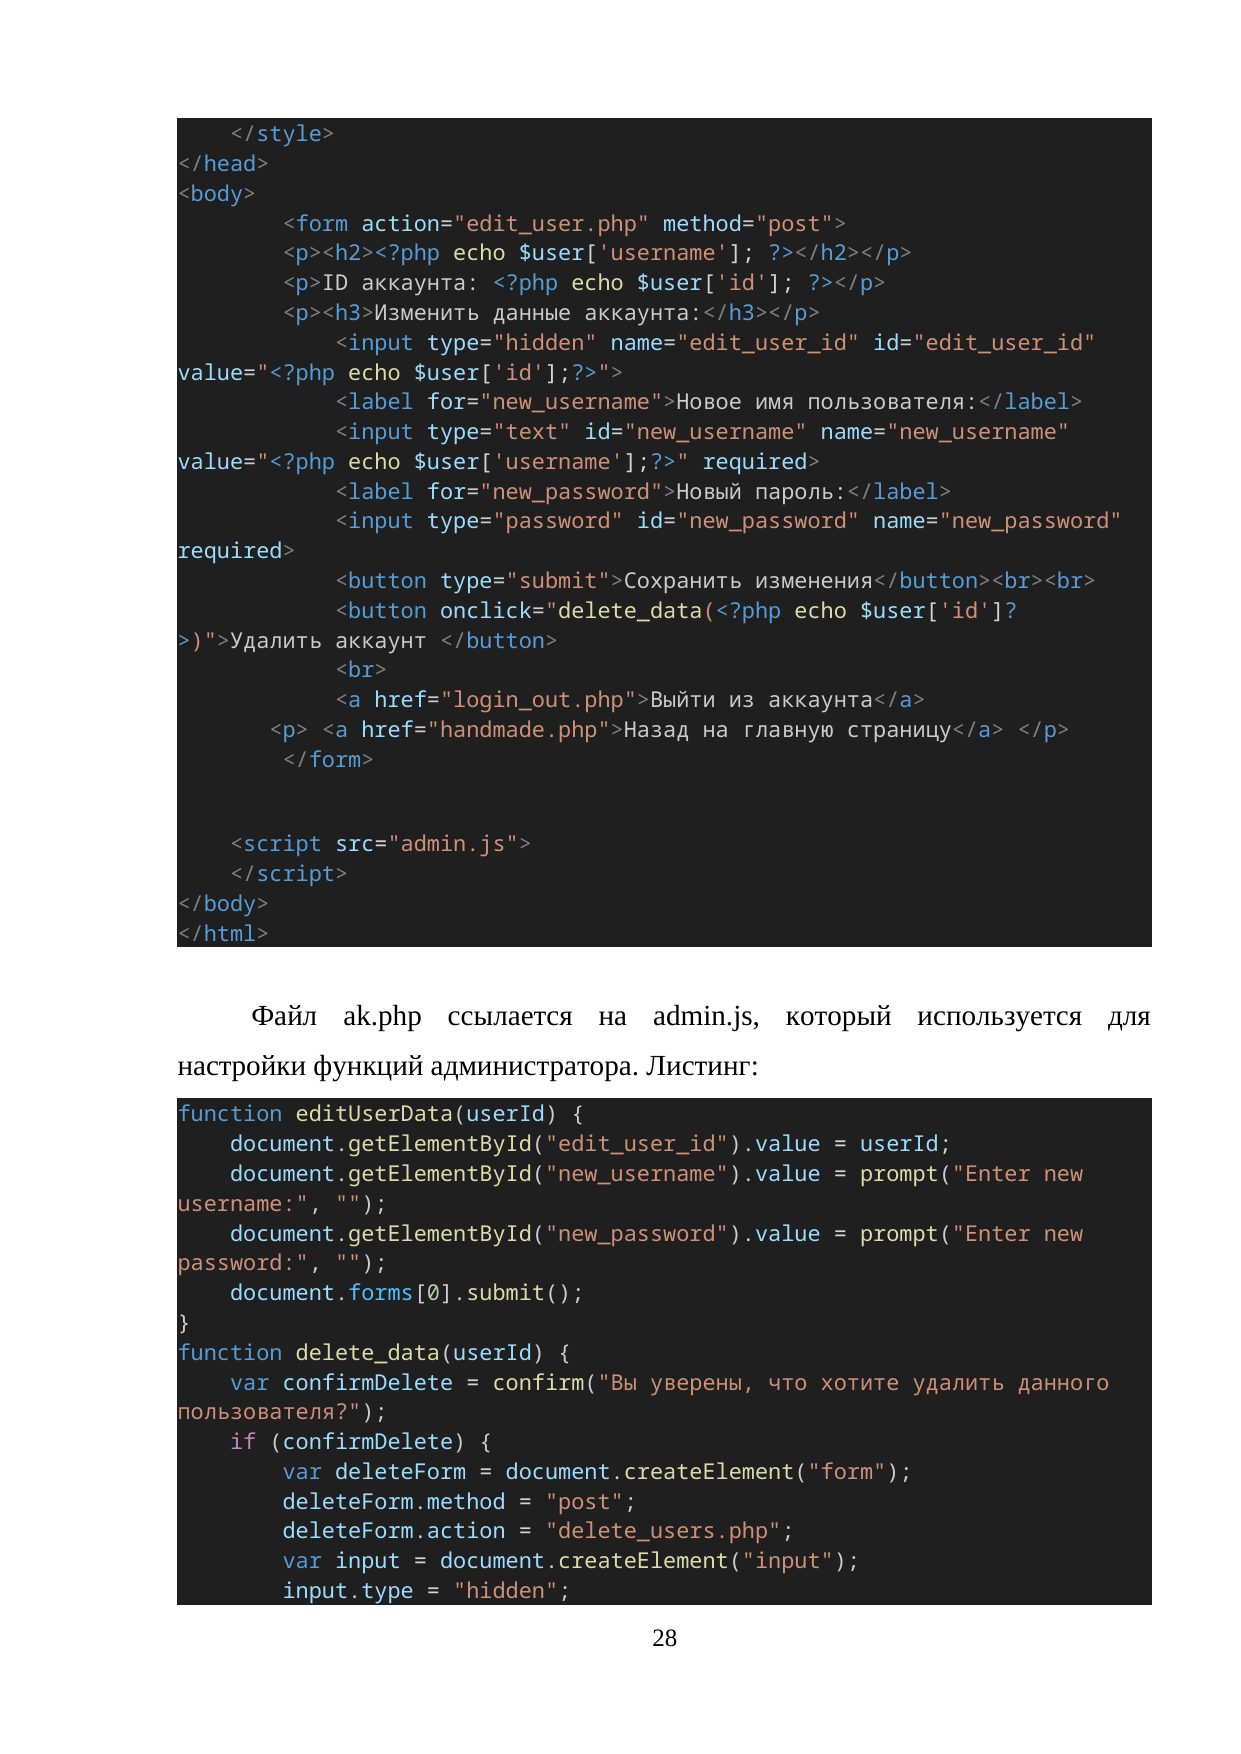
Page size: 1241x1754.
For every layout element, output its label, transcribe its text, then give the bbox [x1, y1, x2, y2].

text </head> [177, 148, 1152, 178]
text </html> [177, 918, 1152, 947]
text </script> [177, 858, 1152, 888]
text var deleteForm = document.createElement("form"); [177, 1456, 1152, 1486]
text <body> [177, 178, 1152, 207]
text <input type="password" id="new_password" name="new_password" required> [177, 505, 1152, 565]
text <input type="hidden" name="edit_user_id" id="edit_user_id" value="<?php echo $user['id'];?>"> [177, 327, 1152, 386]
text var confirmDelete = confirm("Вы уверены, что хотите удалить данного пользователя?"); [177, 1367, 1152, 1426]
text </form> [177, 744, 1152, 773]
text document.getElementById("new_username").value = prompt("Enter new username:", ""); [177, 1158, 1152, 1218]
text document.getElementById("edit_user_id").value = userId; [177, 1128, 1152, 1158]
text document.forms[0].submit(); [177, 1277, 1152, 1307]
text <p><h3>Изменить данные аккаунта:</h3></p> [177, 297, 1152, 327]
text <a href="login_out.php">Выйти из аккаунта</a> [177, 684, 1152, 714]
text <script src="admin.js"> [177, 828, 1152, 858]
text if (confirmDelete) { [177, 1426, 1152, 1456]
text <br> [177, 654, 1152, 684]
text input.type = "hidden"; [177, 1575, 1152, 1605]
text <button type="submit">Сохранить изменения</button><br><br> [177, 565, 1152, 595]
text deleteForm.action = "delete_users.php"; [177, 1516, 1152, 1545]
text } [177, 1307, 1152, 1337]
text <p><h2><?php echo $user['username']; ?></h2></p> [177, 237, 1152, 267]
text <label for="new_password">Новый пароль:</label> [177, 476, 1152, 505]
text </style> [177, 118, 1152, 148]
text <button onclick="delete_data(<?php echo $user['id']?>)">Удалить аккаунт </button> [177, 595, 1152, 654]
text Файл ak.php ссылается на admin.js, который используется для настройки функций администратора. Листинг: [177, 998, 1152, 1082]
text function delete_data(userId) { [177, 1337, 1152, 1367]
text <input type="text" id="new_username" name="new_username" value="<?php echo $user['username'];?>" required> [177, 416, 1152, 476]
text </body> [177, 888, 1152, 918]
text var input = document.createElement("input"); [177, 1545, 1152, 1575]
text <p> <a href="handmade.php">Назад на главную страницу</a> </p> [177, 714, 1152, 744]
text <label for="new_username">Новое имя пользователя:</label> [177, 386, 1152, 416]
text <form action="edit_user.php" method="post"> [177, 207, 1152, 237]
text deleteForm.method = "post"; [177, 1486, 1152, 1516]
text document.getElementById("new_password").value = prompt("Enter new password:", ""); [177, 1218, 1152, 1277]
text function editUserData(userId) { [177, 1098, 1152, 1128]
text <p>ID аккаунта: <?php echo $user['id']; ?></p> [177, 267, 1152, 297]
